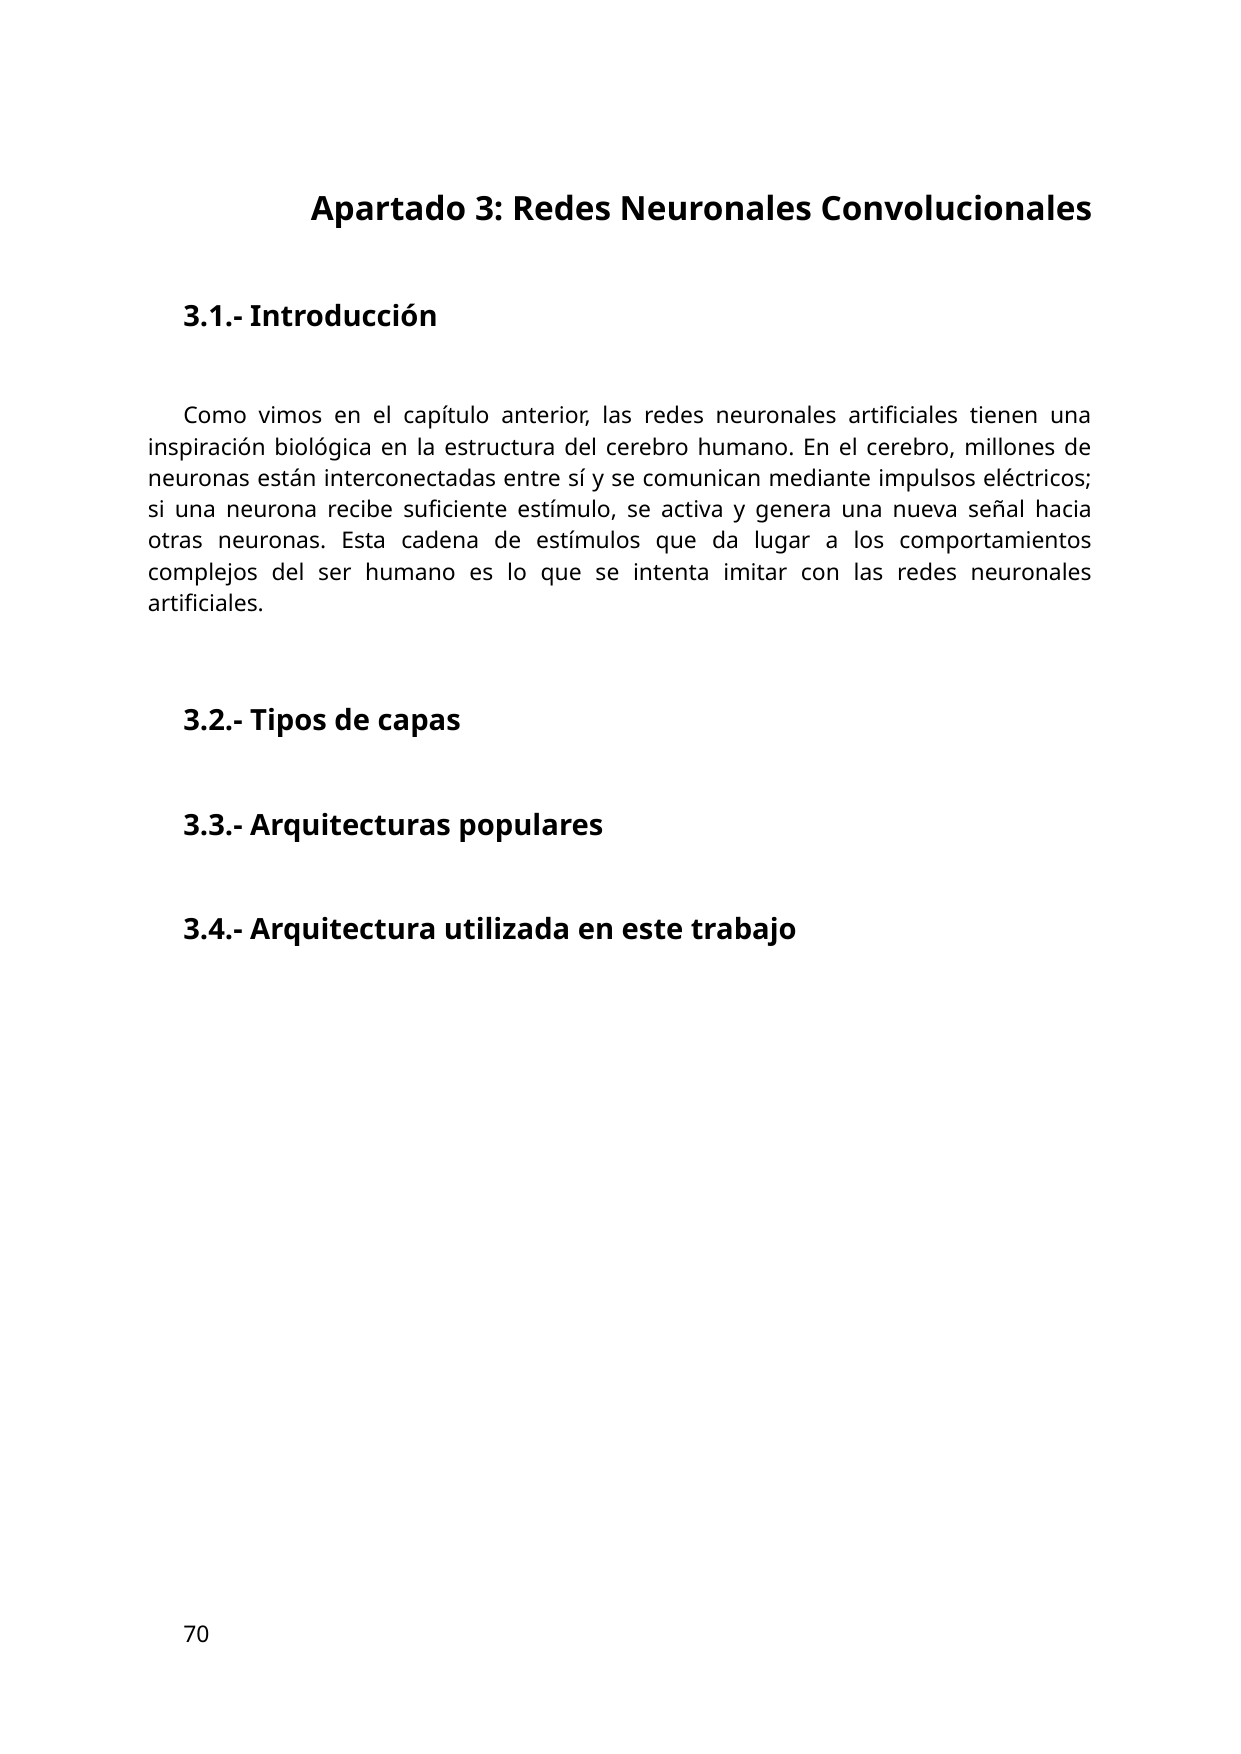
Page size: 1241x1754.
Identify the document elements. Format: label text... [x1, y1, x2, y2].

subtitle 3.1.- Introducción [148, 295, 1092, 335]
text Como vimos en el capítulo anterior, las redes neuronales artificiales tienen una inspiración biológica en la estructura del cerebro humano. En el cerebro, millones de neuronas están interconectadas entre sí y se comunican mediante impulsos eléctricos; si una neurona recibe suficiente estímulo, se activa y genera una nueva señal hacia otras neuronas. Esta cadena de estímulos que da lugar a los comportamientos complejos del ser humano es lo que se intenta imitar con las redes neuronales artificiales. [148, 399, 1092, 618]
subtitle 3.4.- Arquitectura utilizada en este trabajo [148, 908, 1092, 948]
subtitle Apartado 3: Redes Neuronales Convolucionales [148, 185, 1092, 231]
subtitle 3.2.- Tipos de capas [148, 699, 1092, 739]
subtitle 3.3.- Arquitecturas populares [148, 804, 1092, 843]
